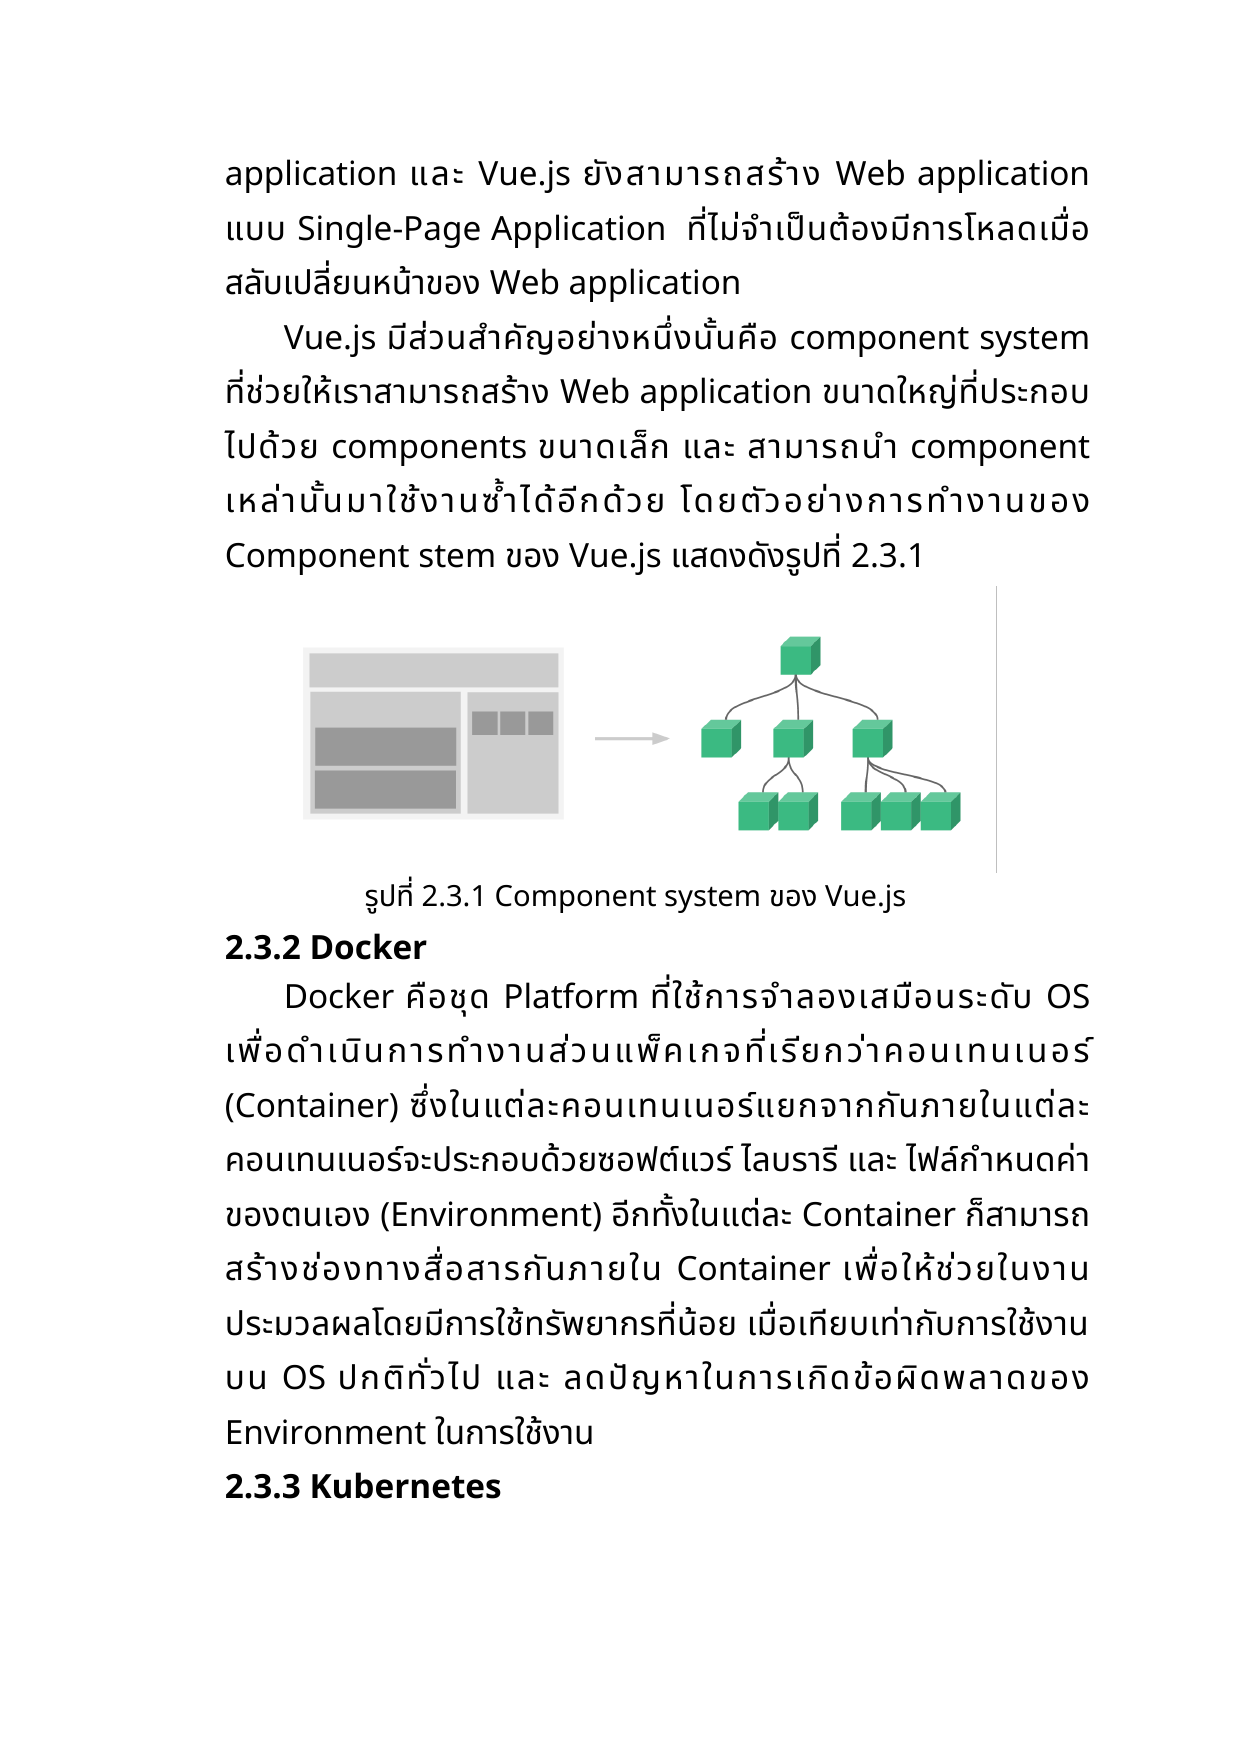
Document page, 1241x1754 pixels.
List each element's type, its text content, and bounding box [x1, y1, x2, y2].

text 2.3.2 Docker [180, 923, 1090, 969]
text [224, 150, 1090, 310]
text Vue.js มีส่วนสำคัญอย่างหนึ่งนั้นคือ component system ที่ช่วยให้เราสามารถสร้าง Web application ขนาดใหญ่ที่ประกอบไปด้วย components ขนาดเล็ก และ สามารถนํา component เหล่านั้นมาใช้งานซ้ำได้อีกด้วย โดยตัวอย่างการทํางานของ Component stem ของ Vue.js แสดงดังรูปที่ 2.3.1 [224, 314, 1090, 582]
picture [265, 586, 1005, 873]
text Docker คือชุด Platform ที่ใช้การจําลองเสมือนระดับ OS เพื่อดําเนินการทํางานส่วนแพ็คเกจที่เรียกว่าคอนเทนเนอร์ (Container) ซึ่งในแต่ละคอนเทนเนอร์แยกจากกันภายในแต่ละ คอนเทนเนอร์จะประกอบด้วยซอฟต์แวร์ ไลบรารี และ ไฟล์กําหนดค่าของตนเอง (Environment) อีกทั้งในแต่ละ Container ก็สามารถสร้างช่องทางสื่อสารกันภายใน Container เพื่อให้ช่วยในงานประมวลผลโดยมีการใช้ทรัพยากรที่น้อย เมื่อเทียบเท่ากับการใช้งานบน OS ปกติทั่วไป และ ลดปัญหาในการเกิดข้อผิดพลาดของ Environment ในการใช้งาน [224, 972, 1090, 1459]
text 2.3.3 Kubernetes [180, 1463, 1090, 1508]
